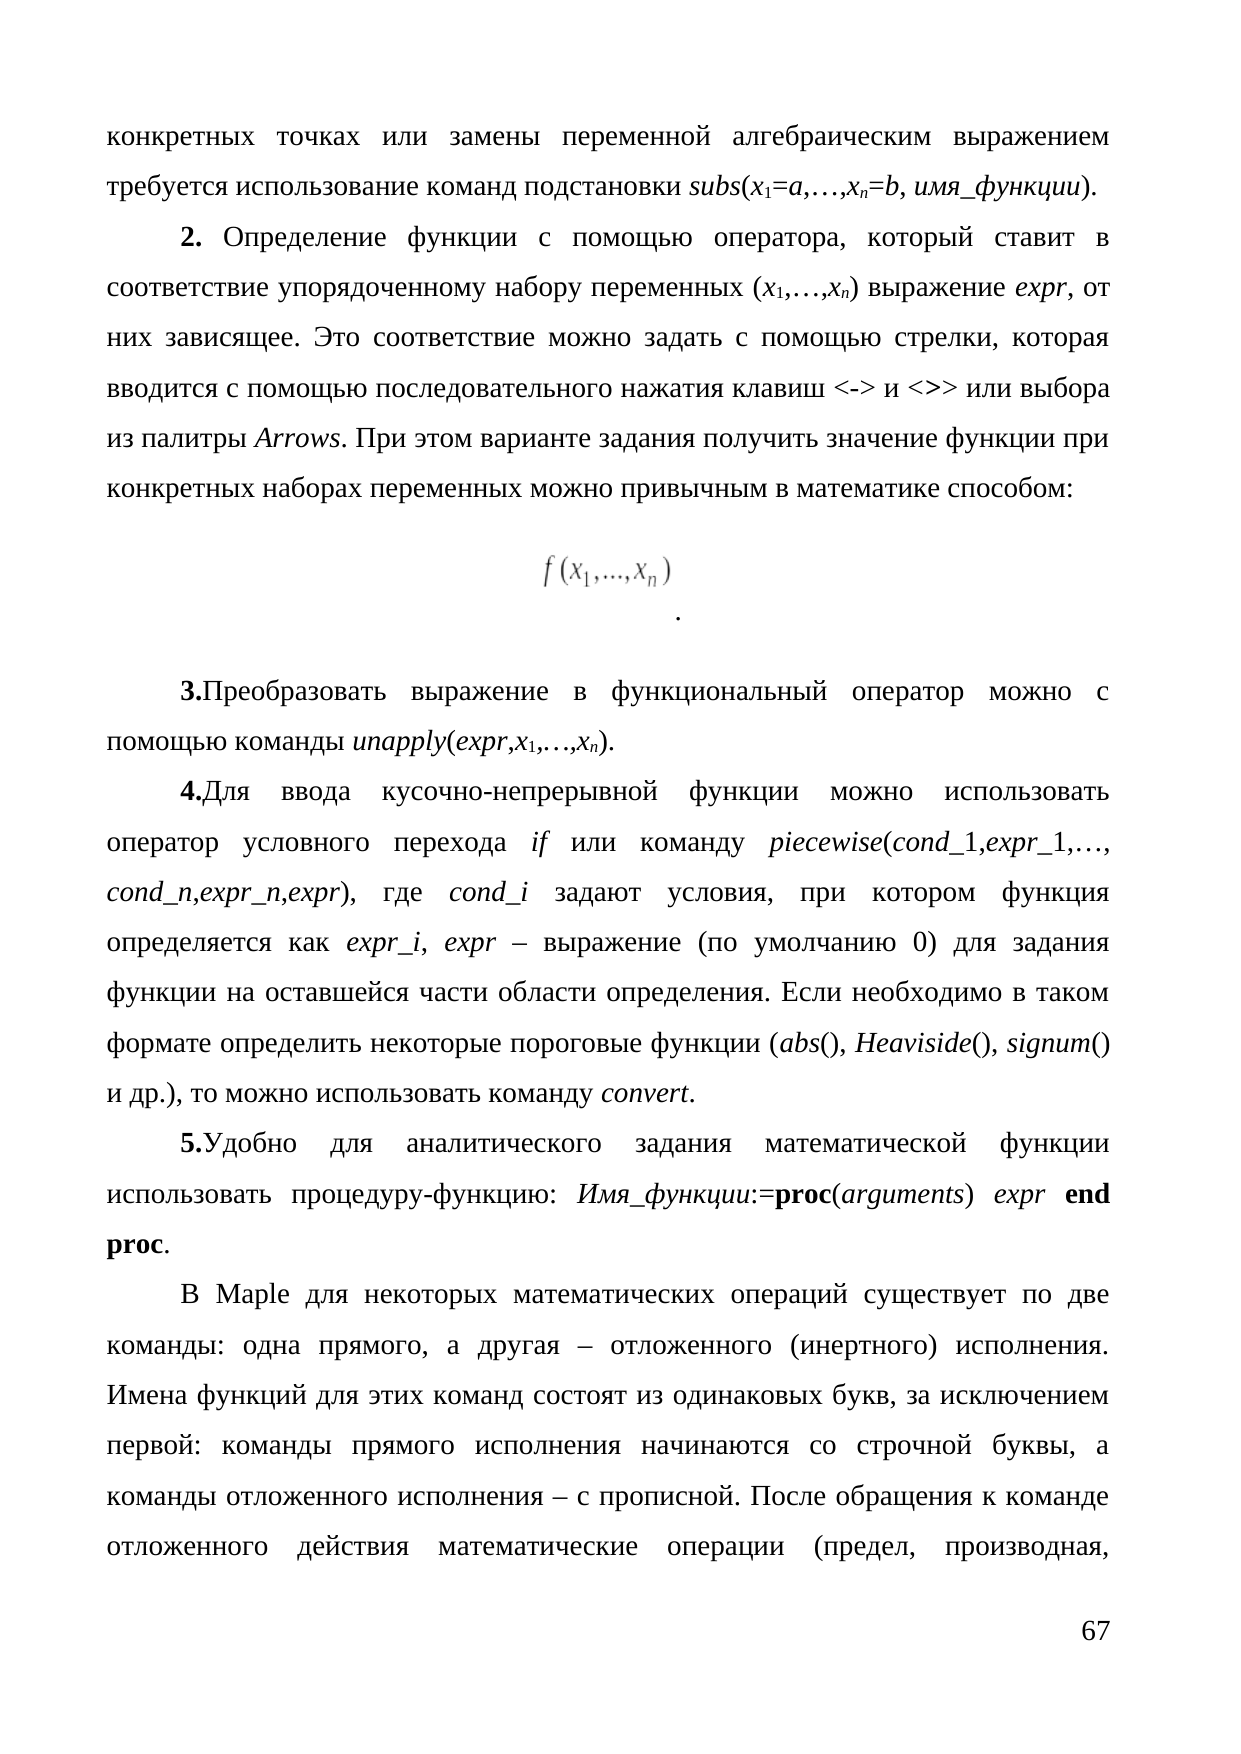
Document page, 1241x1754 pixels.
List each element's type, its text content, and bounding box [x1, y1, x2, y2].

text 3.Преобразовать выражение в функциональный оператор можно с помощью команды unapply(expr,x1,…,xn). [106, 673, 1110, 757]
text 2. Определение функции с помощью оператора, который ставит в соответствие упорядоченному набору переменных (x1,…,xn) выражение expr, от них зависящее. Это соответствие можно задать с помощью стрелки, которая вводится с помощью последовательного нажатия клавиш <-> и <>> или выбора из палитры Arrows. При этом варианте задания получить значение функции при конкретных наборах переменных можно привычным в математике способом: [106, 219, 1110, 504]
text 4.Для ввода кусочно-непрерывной функции можно использовать оператор условного перехода if или команду piecewise(cond_1,expr_1,…, cond_n,expr_n,expr), где cond_i задают условия, при котором функция определяется как expr_i, expr – выражение (по умолчанию 0) для задания функции на оставшейся части области определения. Если необходимо в таком формате определить некоторые пороговые функции (abs(), Heaviside(), signum() и др.), то можно использовать команду convert. [106, 773, 1110, 1109]
text . [106, 550, 1110, 627]
text 5.Удобно для аналитического задания математической функции использовать процедуру-функцию: Имя_функции:=proc(arguments) expr end proc. [106, 1126, 1110, 1260]
